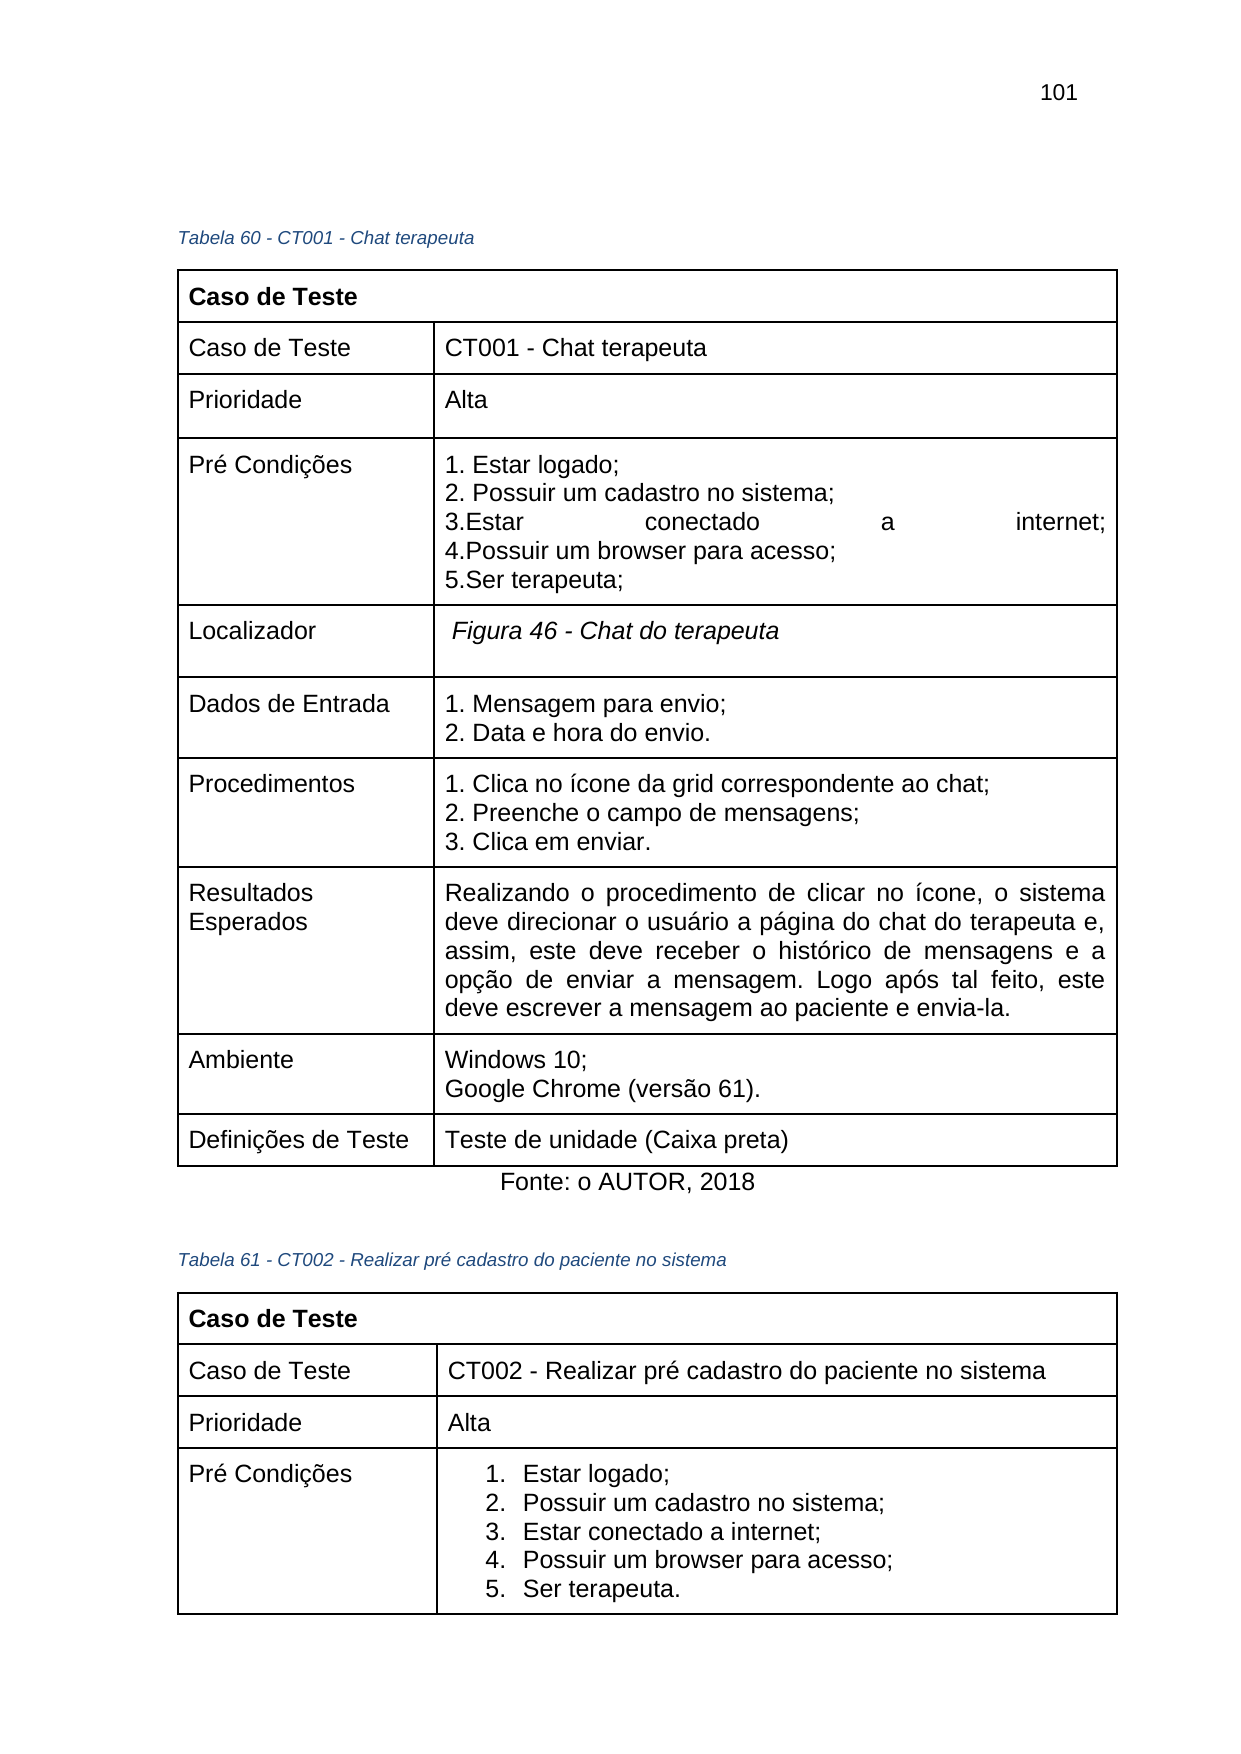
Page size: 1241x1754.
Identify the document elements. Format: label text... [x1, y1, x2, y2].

table_cell Localizador [179, 606, 433, 676]
table_cell Realizando o procedimento de clicar no ícone, o sistema deve direcionar o usuário a página do chat do terapeuta e, assim, este deve receber o histórico de mensagens e a opção de enviar a mensagem. Logo após tal feito, este deve escrever a mensagem ao paciente e envia-la. [435, 868, 1116, 1032]
table_cell Ambiente [179, 1035, 433, 1113]
table_cell Prioridade [179, 375, 433, 437]
table_cell Dados de Entrada [179, 678, 433, 757]
table_cell CT002 - Realizar pré cadastro do paciente no sistema [438, 1345, 1116, 1395]
table_cell CT001 - Chat terapeuta [435, 323, 1116, 372]
table_cell Windows 10; Google Chrome (versão 61). [435, 1035, 1116, 1113]
table_cell Figura 46 - Chat do terapeuta [435, 606, 1116, 676]
table_header Caso de Teste [179, 1294, 1116, 1343]
table_cell Pré Condições [179, 439, 433, 604]
table_cell Definições de Teste [179, 1115, 433, 1164]
table_cell Alta [435, 375, 1116, 437]
table_cell Prioridade [179, 1397, 436, 1447]
table_cell 1. Estar logado; 2. Possuir um cadastro no sistema; 3.Estar conectado a internet; 4.Possuir um browser para acesso; 5.Ser terapeuta; [435, 439, 1116, 604]
table_cell Pré Condições [179, 1449, 436, 1613]
table_cell 1. Clica no ícone da grid correspondente ao chat; 2. Preenche o campo de mensagens; 3. Clica em enviar. [435, 759, 1116, 866]
table_cell Alta [438, 1397, 1116, 1447]
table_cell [438, 1449, 1116, 1613]
text Fonte: o AUTOR, 2018 [177, 1167, 1078, 1195]
table_cell Resultados Esperados [179, 868, 433, 1032]
table_cell 1. Mensagem para envio; 2. Data e hora do envio. [435, 678, 1116, 757]
table_cell Caso de Teste [179, 323, 433, 372]
table_header Caso de Teste [179, 271, 1116, 321]
table_cell Procedimentos [179, 759, 433, 866]
table_cell Teste de unidade (Caixa preta) [435, 1115, 1116, 1164]
table_cell Caso de Teste [179, 1345, 436, 1395]
